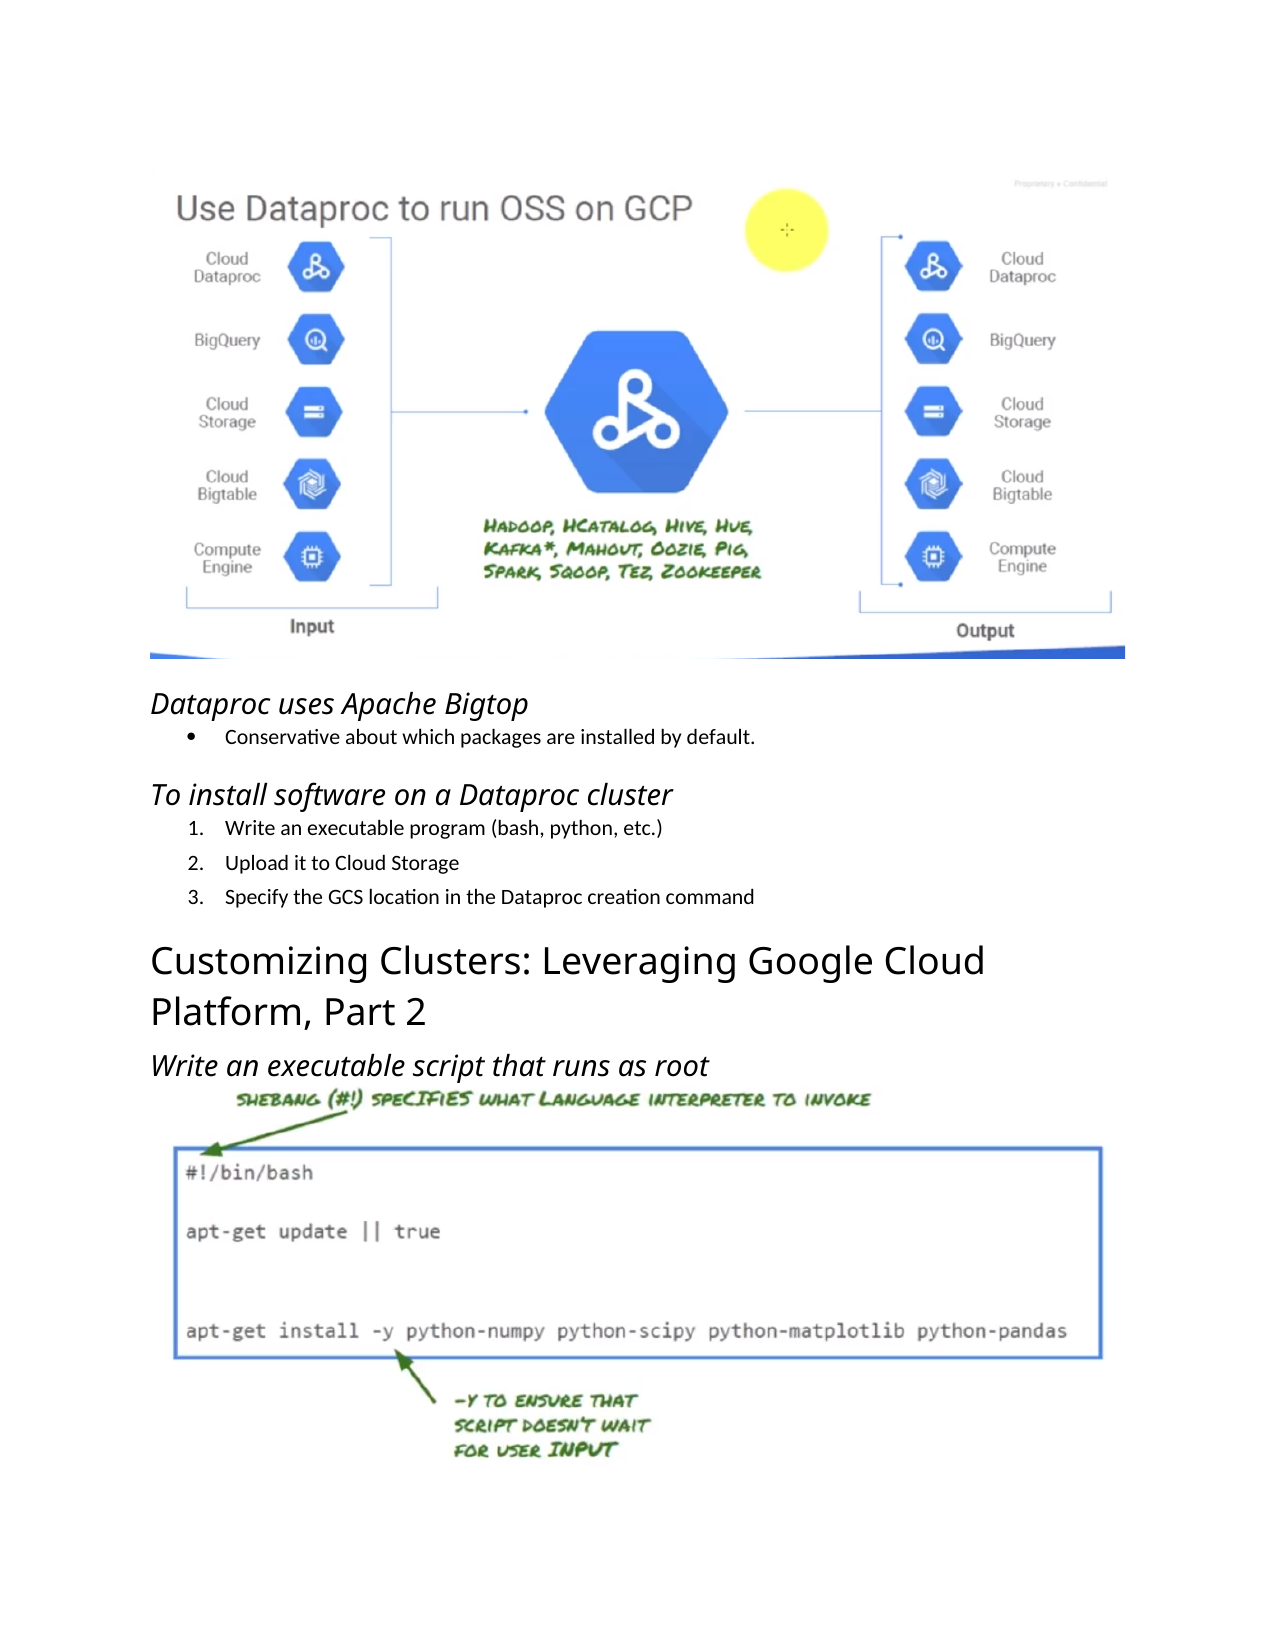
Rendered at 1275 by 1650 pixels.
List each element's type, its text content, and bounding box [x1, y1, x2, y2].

list Upload it to Cloud Storage [187, 849, 1125, 875]
list Write an executable program (bash, python, etc.) [187, 814, 1125, 841]
subtitle To install software on a Dataproc cluster [150, 774, 1125, 814]
list Conservative about which packages are installed by default. [187, 723, 1125, 750]
picture [150, 1084, 1125, 1466]
picture [150, 150, 1125, 659]
subtitle Customizing Clusters: Leveraging Google Cloud Platform, Part 2 [150, 934, 1125, 1037]
subtitle Write an executable script that runs as root [150, 1045, 1125, 1084]
list Specify the GCS location in the Dataproc creation command [187, 883, 1125, 910]
subtitle Dataproc uses Apache Bigtop [150, 683, 1125, 723]
